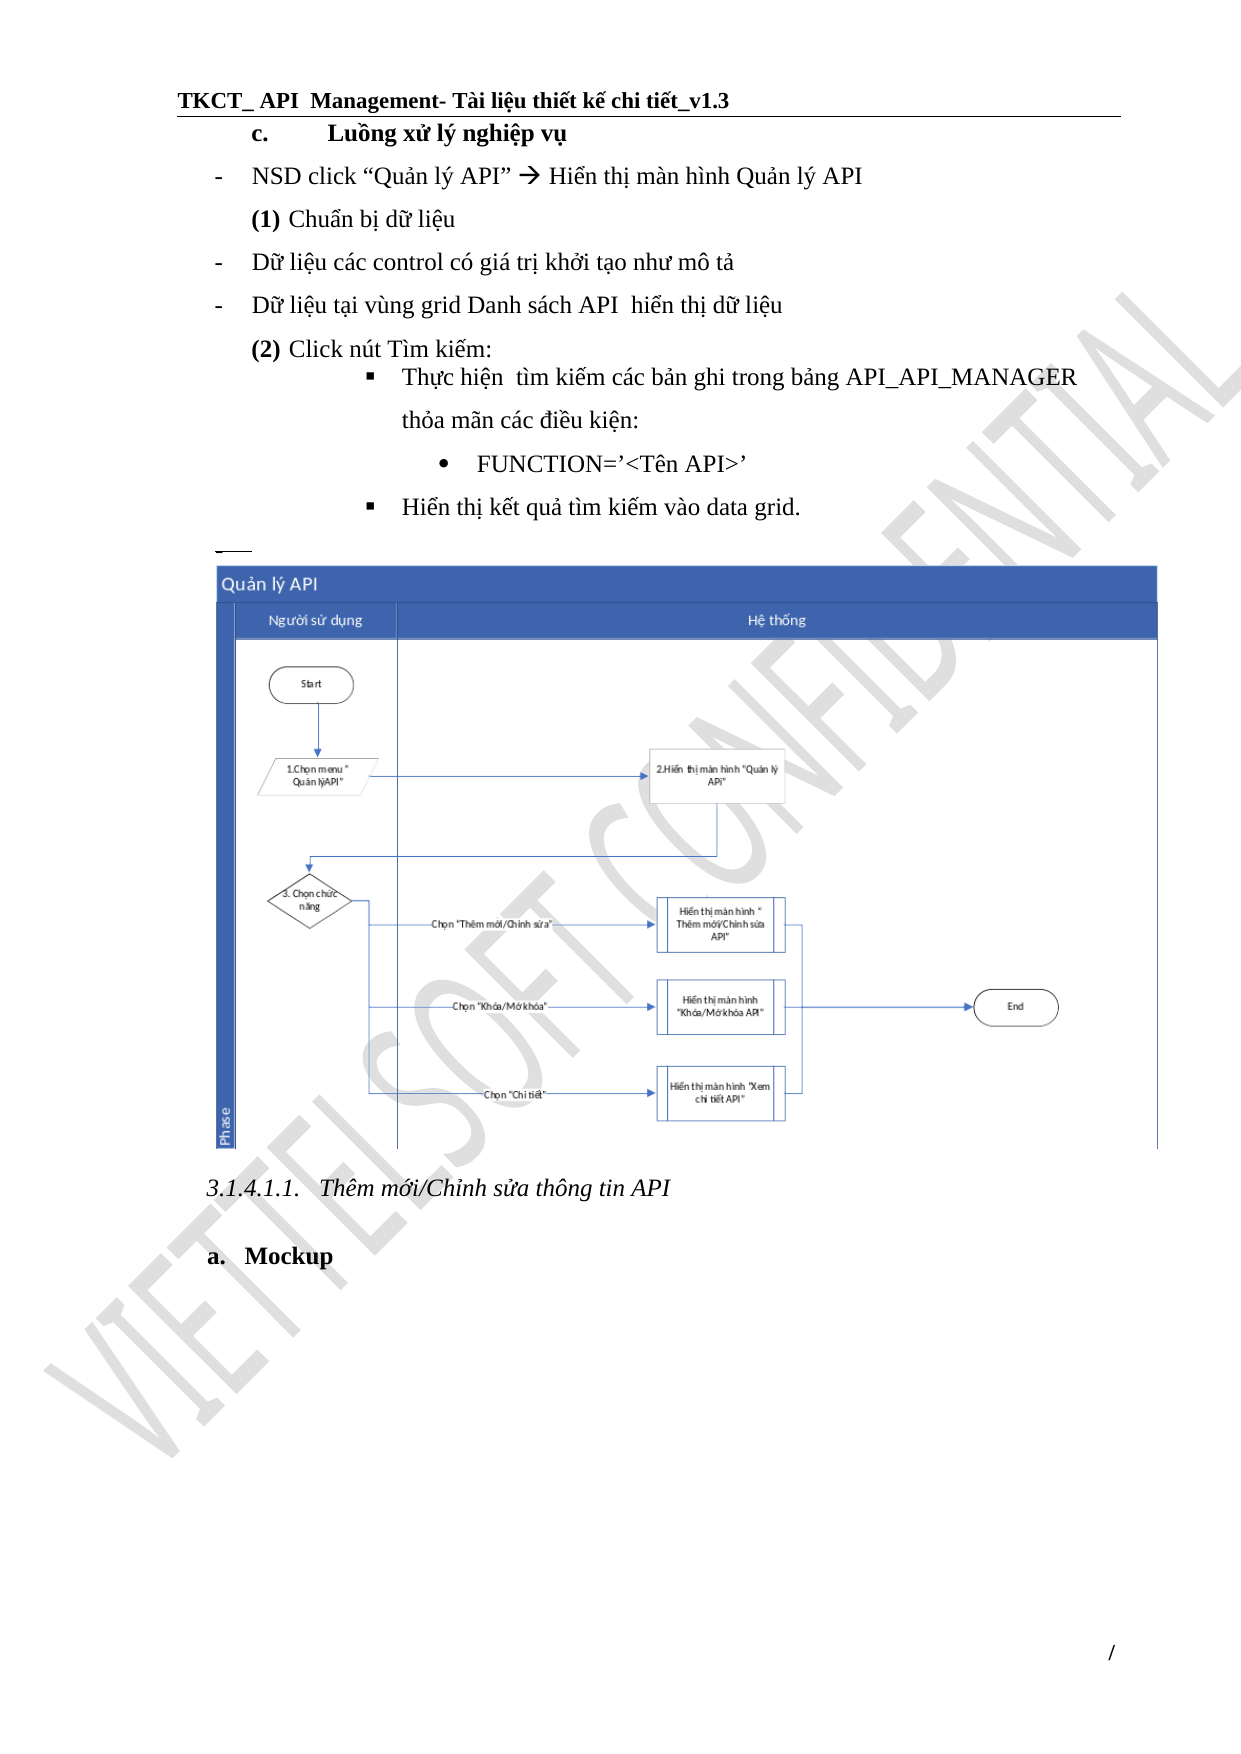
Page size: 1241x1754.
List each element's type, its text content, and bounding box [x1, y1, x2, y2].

list Chuẩn bị dữ liệu [251, 204, 1122, 233]
list FUNCTION=’<Tên API>’ [439, 449, 1122, 477]
list Thực hiện tìm kiếm các bản ghi trong bảng API_API_MANAGER thỏa mãn các điều kiện: [364, 362, 1122, 434]
subtitle Mockup [207, 1241, 1122, 1270]
list Click nút Tìm kiếm: [251, 334, 1122, 362]
list NSD click “Quản lý API” Hiển thị màn hình Quản lý API [214, 161, 1122, 190]
list Dữ liệu các control có giá trị khởi tạo như mô tả [214, 247, 1122, 276]
subtitle Luồng xử lý nghiệp vụ [251, 118, 1122, 147]
list Dữ liệu tại vùng grid Danh sách API hiển thị dữ liệu [214, 291, 1122, 319]
subtitle Thêm mới/Chỉnh sửa thông tin API [206, 1173, 1122, 1202]
list Hiển thị kết quả tìm kiếm vào data grid. [364, 492, 1122, 521]
